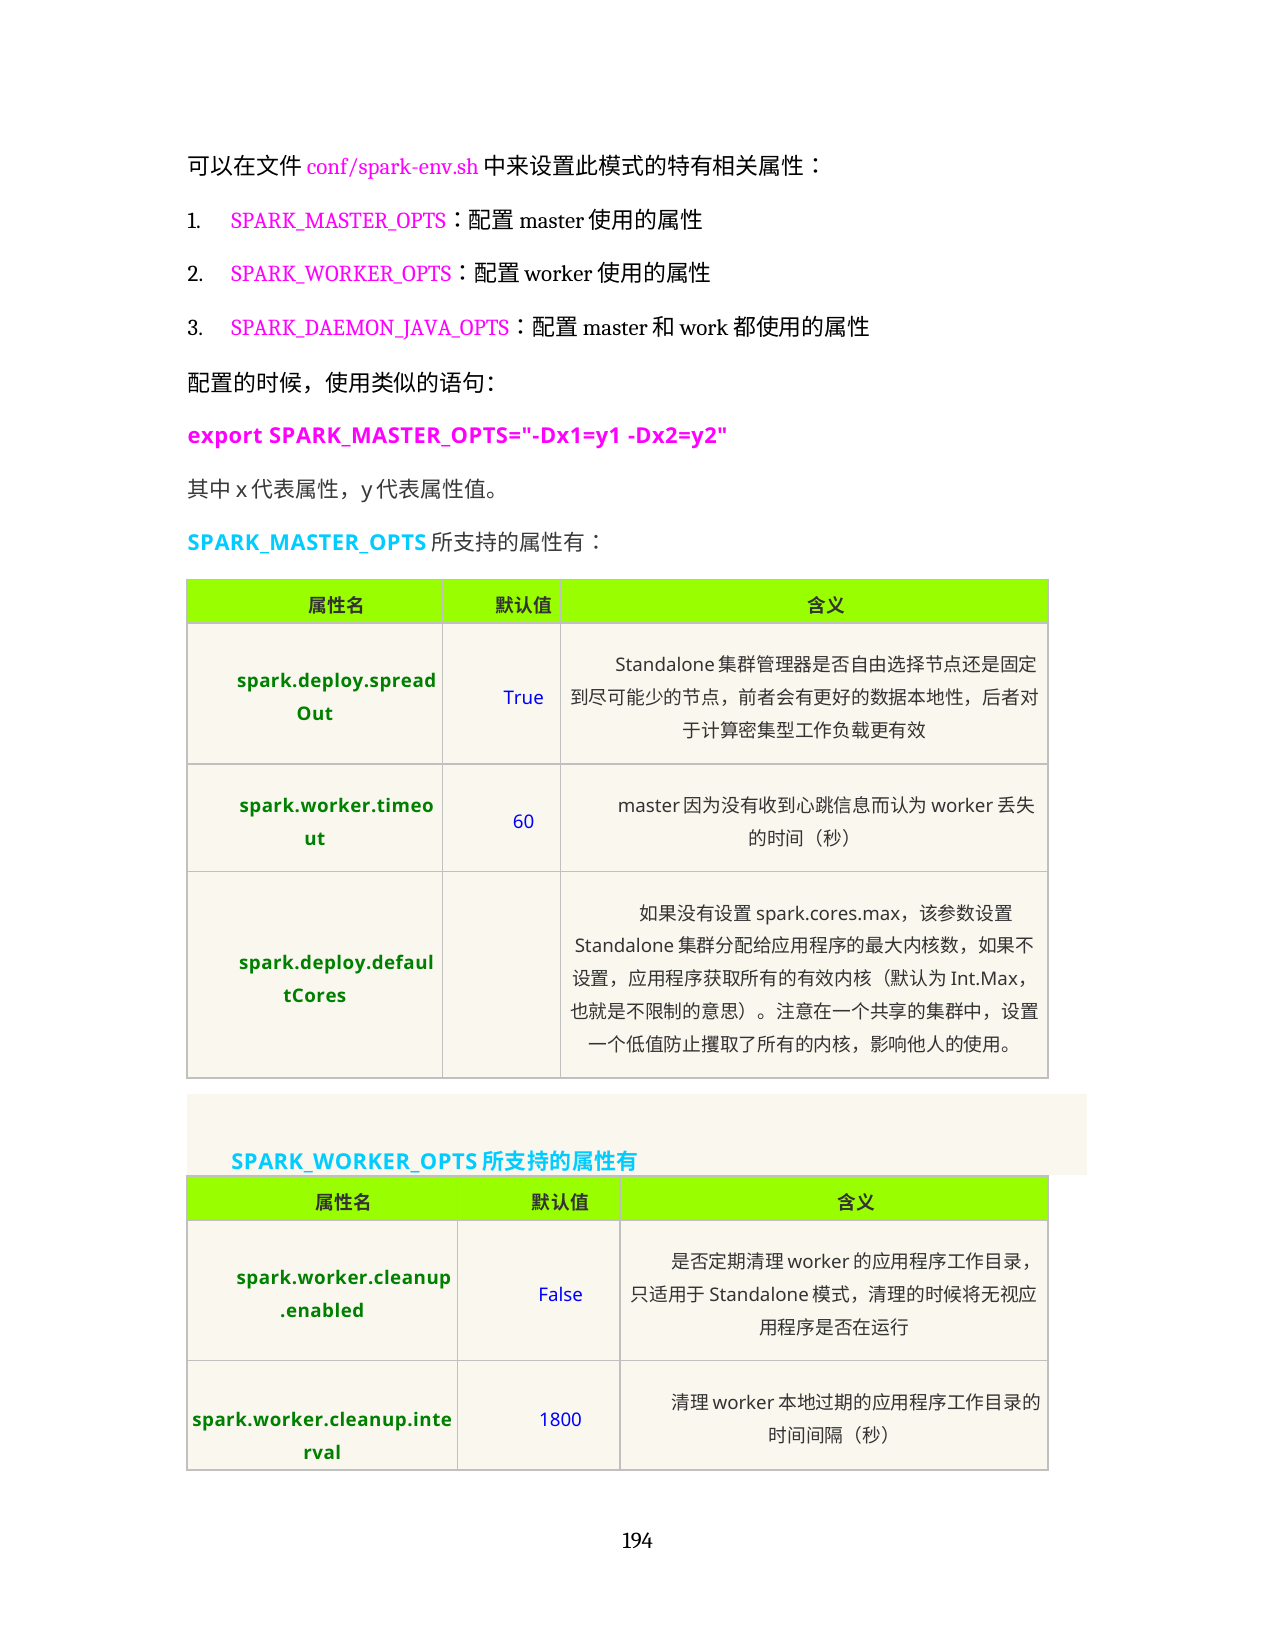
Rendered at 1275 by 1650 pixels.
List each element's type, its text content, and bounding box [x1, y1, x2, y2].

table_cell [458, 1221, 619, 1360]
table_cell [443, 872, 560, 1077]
text 可以在文件conf/spark-env.sh中来设置此模式的特有相关属性： [187, 150, 1087, 181]
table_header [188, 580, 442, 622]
text export SPARK_MASTER_OPTS="-Dx1=y1 -Dx2=y2" [187, 420, 1087, 450]
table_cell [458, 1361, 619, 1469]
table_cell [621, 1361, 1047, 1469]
list SPARK_DAEMON_JAVA_OPTS：配置master和work都使用的属性 [187, 311, 1087, 342]
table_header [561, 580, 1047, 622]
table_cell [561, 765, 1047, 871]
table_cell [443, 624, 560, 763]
text SPARK_MASTER_OPTS所支持的属性有： [187, 526, 1087, 556]
list SPARK_MASTER_OPTS：配置master使用的属性 [187, 204, 1087, 235]
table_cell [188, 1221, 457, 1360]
text 其中x代表属性，y代表属性值。 [187, 472, 1087, 504]
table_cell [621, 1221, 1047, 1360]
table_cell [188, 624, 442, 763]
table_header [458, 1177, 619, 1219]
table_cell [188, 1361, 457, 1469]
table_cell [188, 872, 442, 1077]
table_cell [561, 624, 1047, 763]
text SPARK_WORKER_OPTS所支持的属性有 [187, 1143, 1087, 1175]
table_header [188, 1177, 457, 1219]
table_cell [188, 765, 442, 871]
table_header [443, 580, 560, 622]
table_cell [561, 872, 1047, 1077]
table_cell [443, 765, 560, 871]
list SPARK_WORKER_OPTS：配置worker使用的属性 [187, 257, 1087, 288]
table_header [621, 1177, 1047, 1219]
text 配置的时候，使用类似的语句： [187, 364, 1087, 398]
